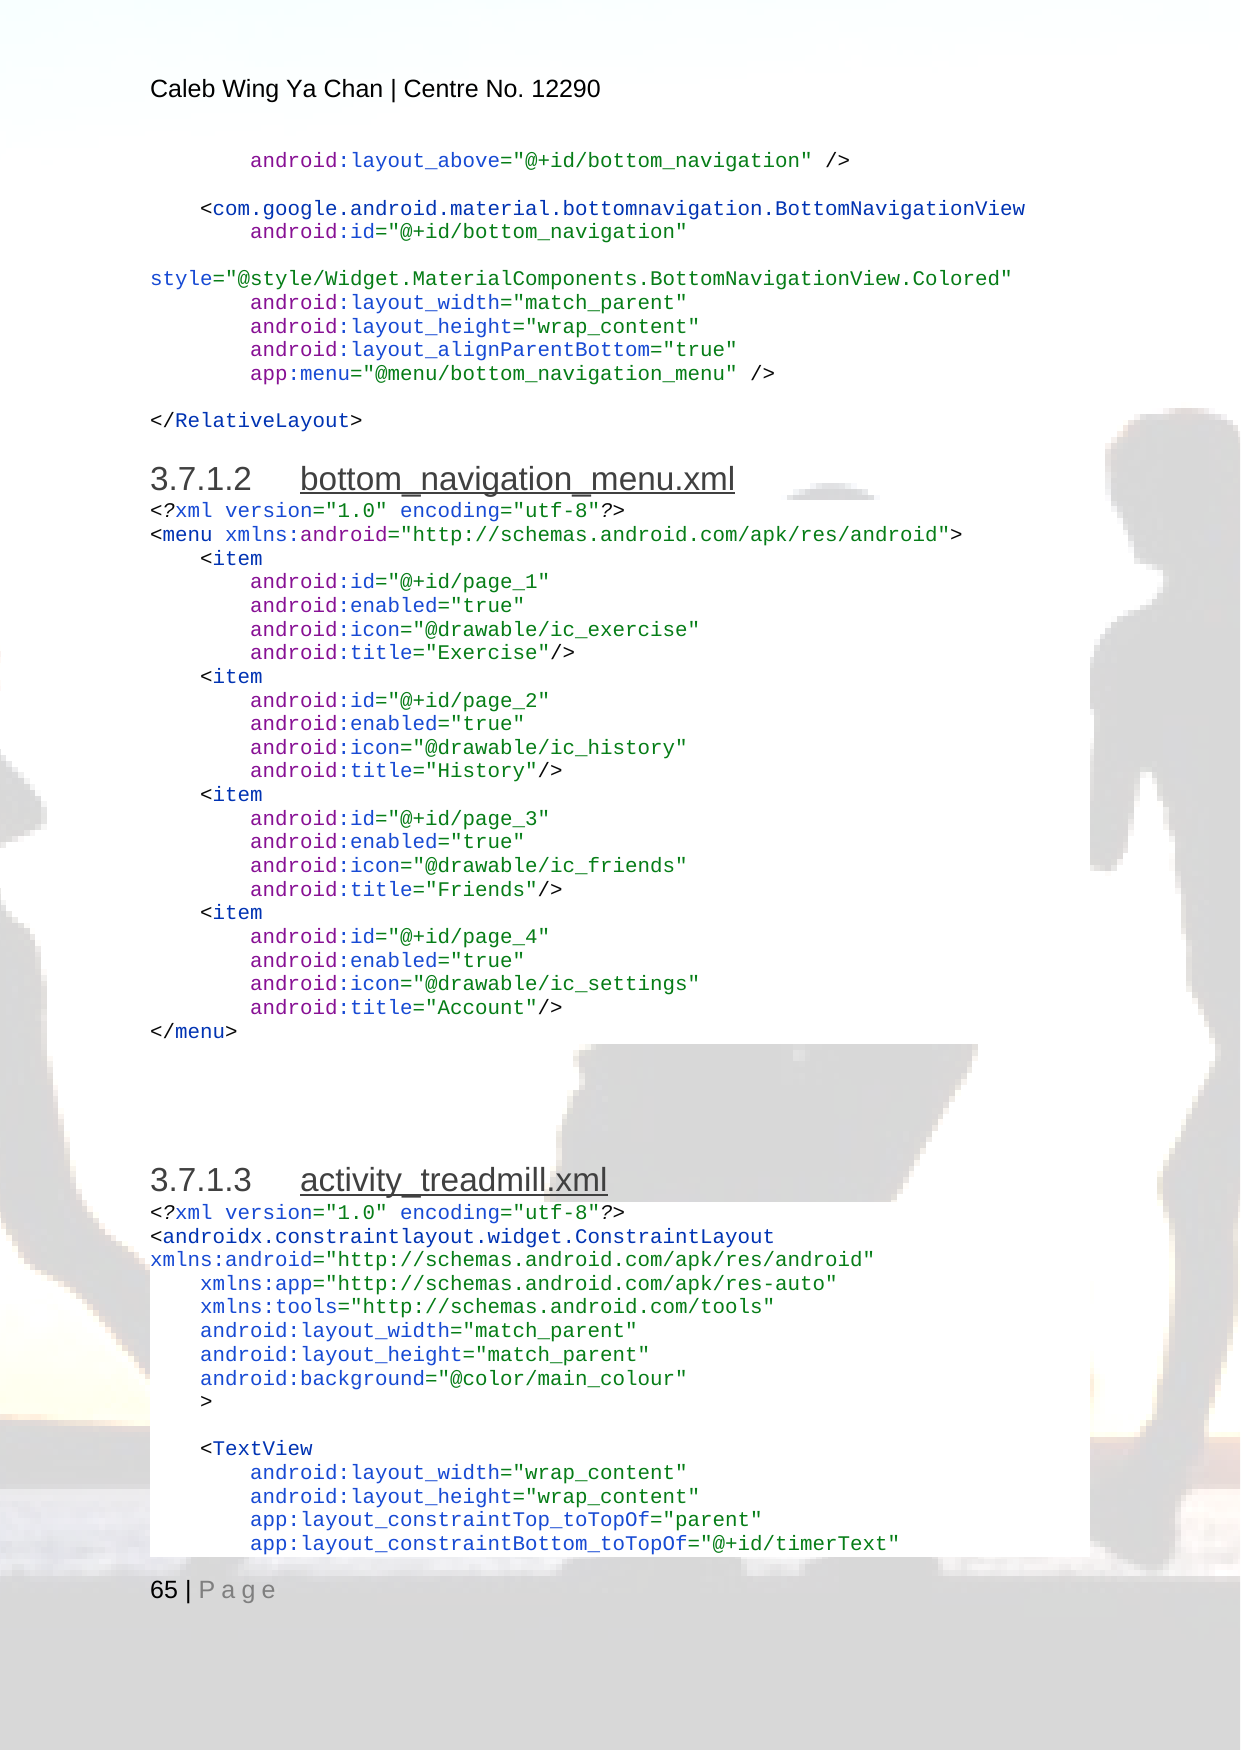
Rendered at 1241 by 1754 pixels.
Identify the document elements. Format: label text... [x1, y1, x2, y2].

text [150, 1202, 1090, 1557]
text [150, 150, 1090, 434]
subtitle activity_treadmill.xml [150, 1161, 1090, 1199]
subtitle bottom_navigation_menu.xml [150, 459, 1090, 497]
text <?xml version="1.0" encoding="utf-8"?> <menu xmlns:android="http://schemas.android.com/apk/res/android"> <item android:id="@+id/page_1" android:enabled="true" android:icon="@drawable/ic_exercise" android:title="Exercise"/> <item android:id="@+id/page_2" android:enabled="true" android:icon="@drawable/ic_history" android:title="History"/> <item android:id="@+id/page_3" android:enabled="true" android:icon="@drawable/ic_friends" android:title="Friends"/> <item android:id="@+id/page_4" android:enabled="true" android:icon="@drawable/ic_settings" android:title="Account"/> </menu> [150, 500, 1090, 1044]
